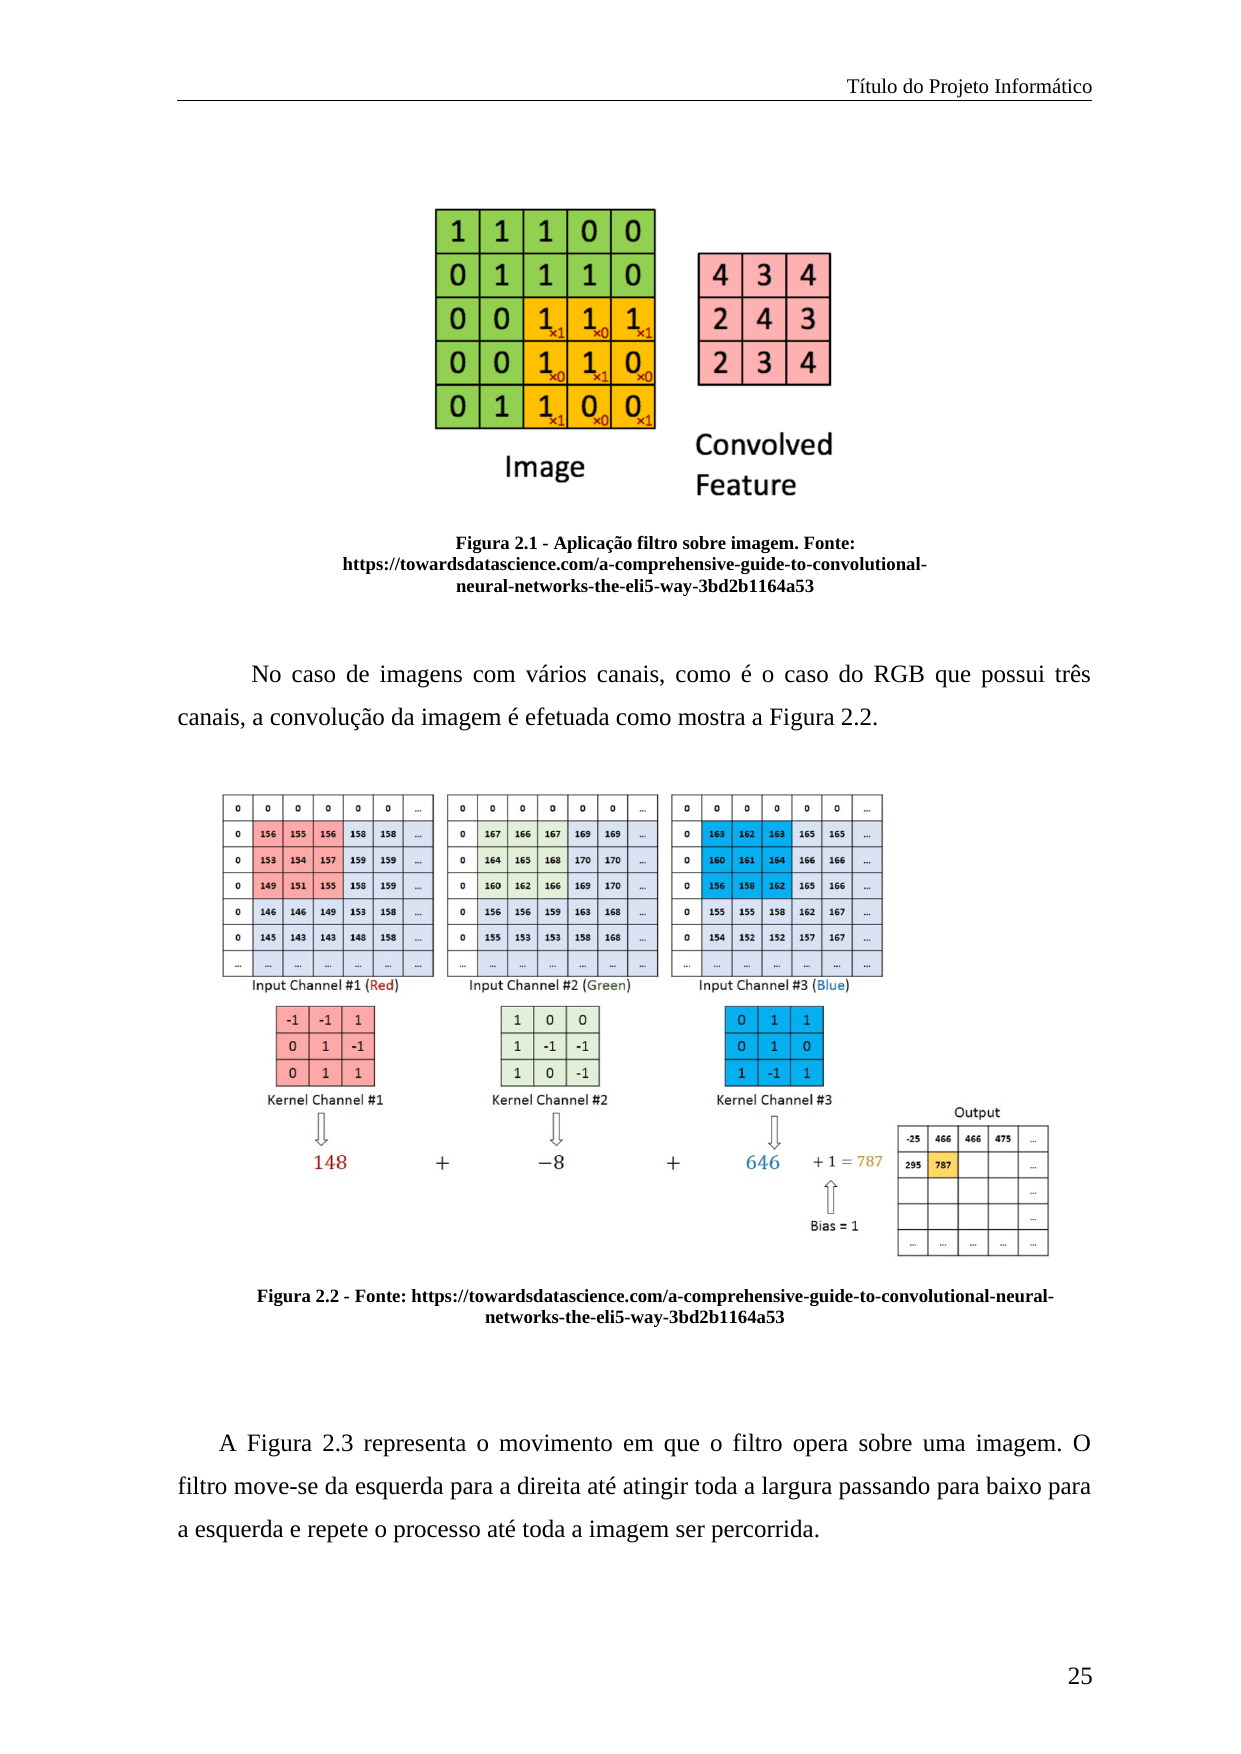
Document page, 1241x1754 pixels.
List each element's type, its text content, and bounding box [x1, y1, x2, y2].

text A Figura 2.3 representa o movimento em que o filtro opera sobre uma imagem. O filtro move-se da esquerda para a direita até atingir toda a largura passando para baixo para a esquerda e repete o processo até toda a imagem ser percorrida. [177, 1428, 1092, 1543]
picture [337, 148, 932, 523]
text No caso de imagens com vários canais, como é o caso do RGB que possui três canais, a convolução da imagem é efetuada como mostra a Figura 2.2. [177, 659, 1092, 731]
picture [177, 766, 1093, 1276]
